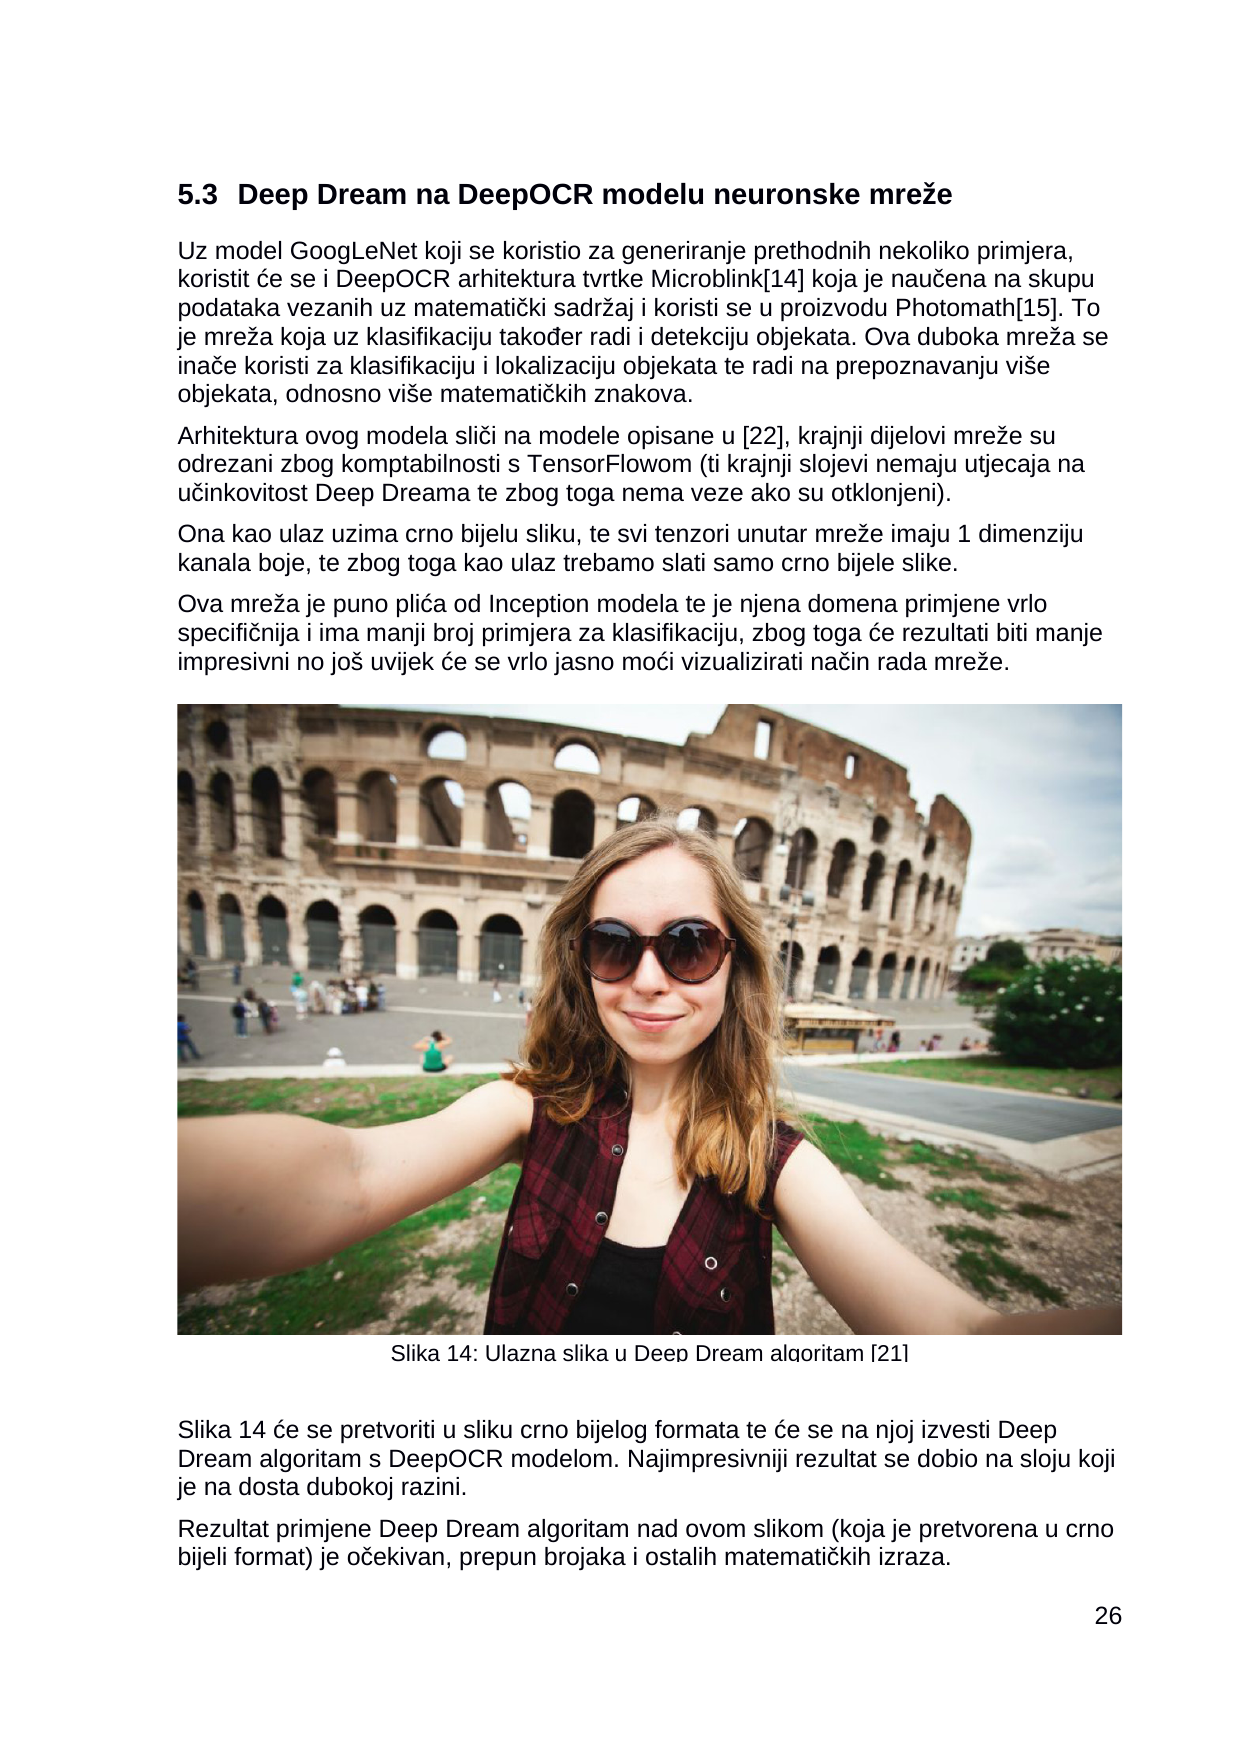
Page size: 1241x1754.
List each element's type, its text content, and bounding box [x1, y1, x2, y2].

text Slika 14 će se pretvoriti u sliku crno bijelog formata te će se na njoj izvesti Deep Dream algoritam s DeepOCR modelom. Najimpresivniji rezultat se dobio na sloju koji je na dosta dubokoj razini. [177, 1415, 1122, 1501]
picture [177, 704, 1123, 1335]
text Arhitektura ovog modela sliči na modele opisane u [22], krajnji dijelovi mreže su odrezani zbog komptabilnosti s TensorFlowom (ti krajnji slojevi nemaju utjecaja na učinkovitost Deep Dreama te zbog toga nema veze ako su otklonjeni). [177, 421, 1122, 507]
text Ona kao ulaz uzima crno bijelu sliku, te svi tenzori unutar mreže imaju 1 dimenziju kanala boje, te zbog toga kao ulaz trebamo slati samo crno bijele slike. [177, 519, 1122, 577]
subtitle Deep Dream na DeepOCR modelu neuronske mreže [177, 177, 1122, 211]
text Ova mreža je puno plića od Inception modela te je njena domena primjene vrlo specifičnija i ima manji broj primjera za klasifikaciju, zbog toga će rezultati biti manje impresivni no još uvijek će se vrlo jasno moći vizualizirati način rada mreže. [177, 589, 1122, 676]
text Rezultat primjene Deep Dream algoritam nad ovom slikom (koja je pretvorena u crno bijeli format) je očekivan, prepun brojaka i ostalih matematičkih izraza. [177, 1514, 1122, 1571]
text Uz model GoogLeNet koji se koristio za generiranje prethodnih nekoliko primjera, koristit će se i DeepOCR arhitektura tvrtke Microblink[14] koja je naučena na skupu podataka vezanih uz matematički sadržaj i koristi se u proizvodu Photomath[15]. To je mreža koja uz klasifikaciju također radi i detekciju objekata. Ova duboka mreža se inače koristi za klasifikaciju i lokalizaciju objekata te radi na prepoznavanju više objekata, odnosno više matematičkih znakova. [177, 236, 1122, 408]
